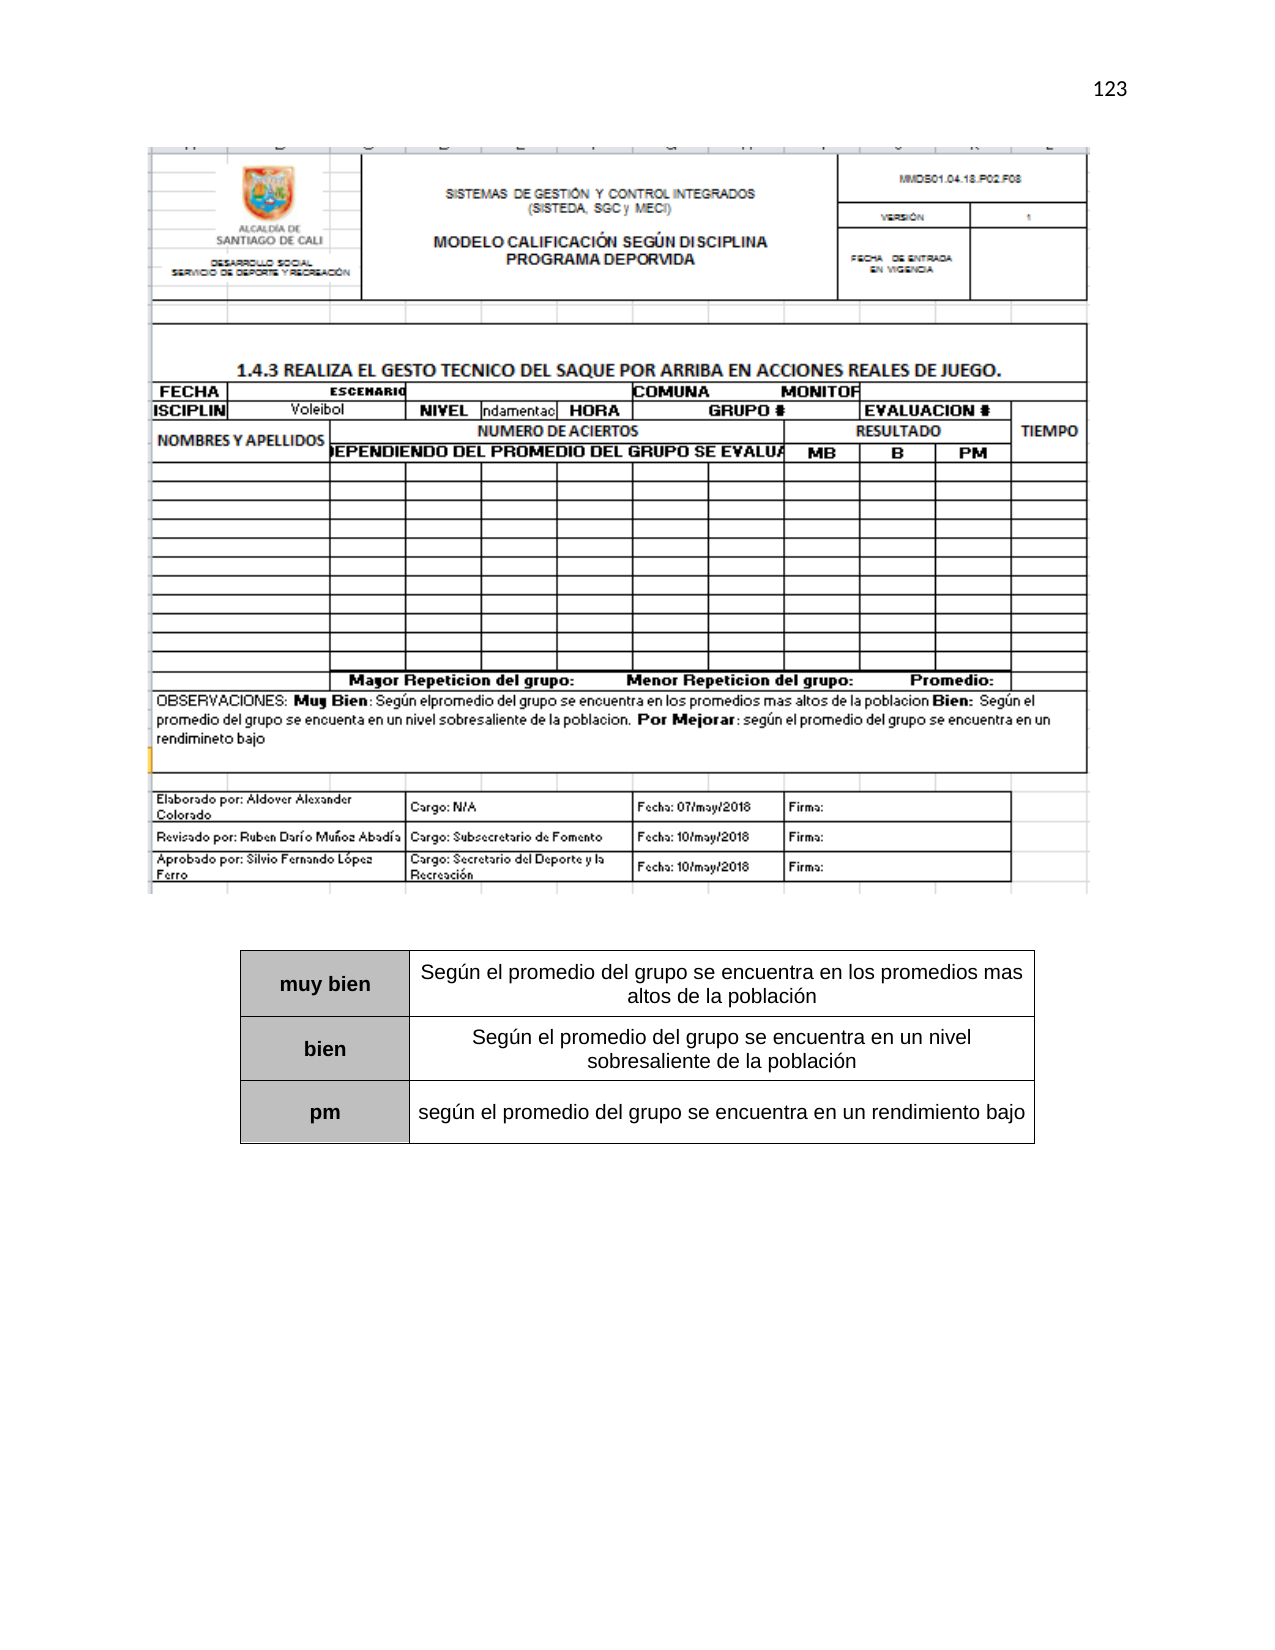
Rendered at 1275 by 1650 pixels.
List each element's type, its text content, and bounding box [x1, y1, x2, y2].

table_header Según el promedio del grupo se encuentra en los promedios mas altos de la población [410, 951, 1034, 1016]
table_cell pm [241, 1081, 409, 1142]
table_cell bien [241, 1017, 409, 1080]
table_cell según el promedio del grupo se encuentra en un rendimiento bajo [410, 1081, 1034, 1142]
table_cell Según el promedio del grupo se encuentra en un nivel sobresaliente de la población [410, 1017, 1034, 1080]
table_header muy bien [241, 951, 409, 1016]
picture [147, 147, 1091, 894]
